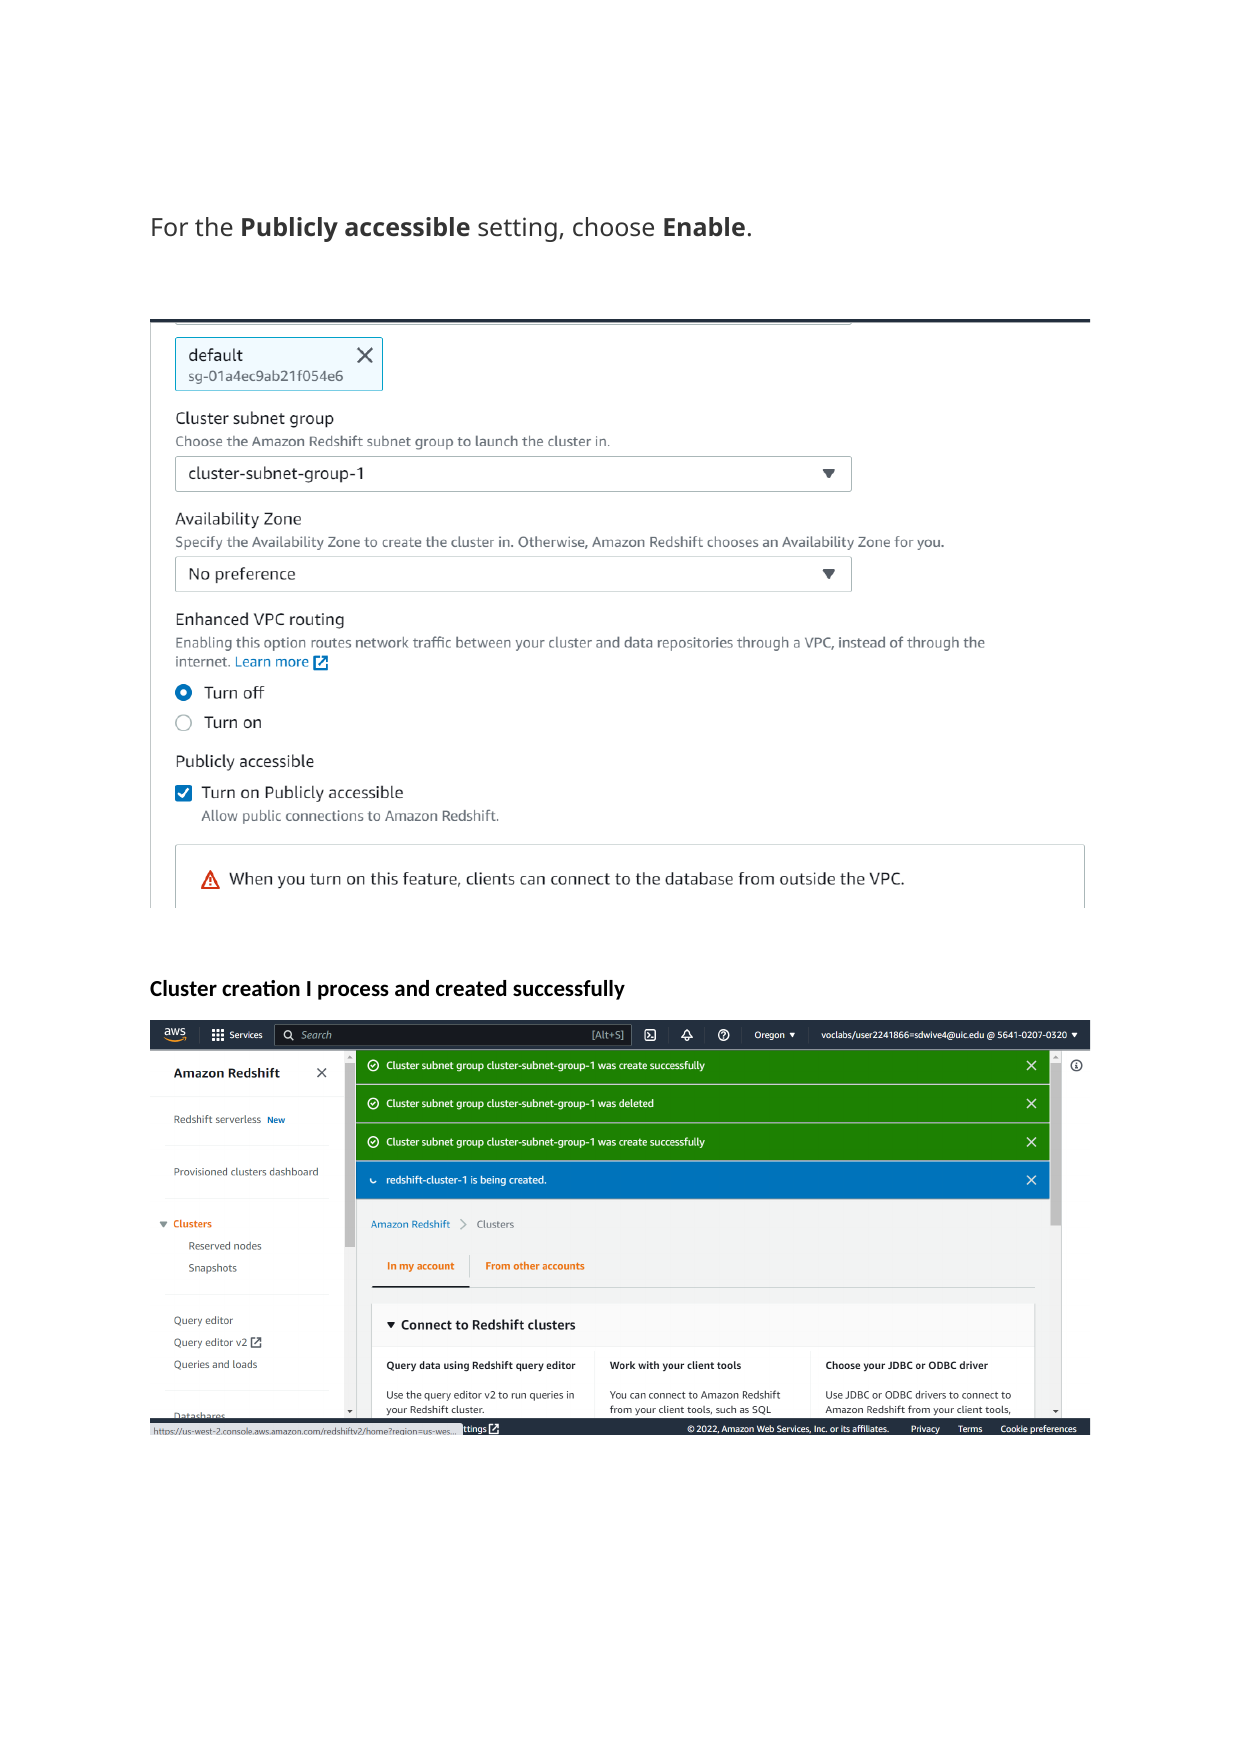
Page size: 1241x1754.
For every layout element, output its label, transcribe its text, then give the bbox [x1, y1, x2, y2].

text Cluster creation I process and created successfully [150, 974, 1090, 1002]
text For the Publicly accessible setting, choose Enable. [150, 209, 1090, 243]
picture [150, 319, 1091, 908]
picture [150, 1020, 1091, 1435]
